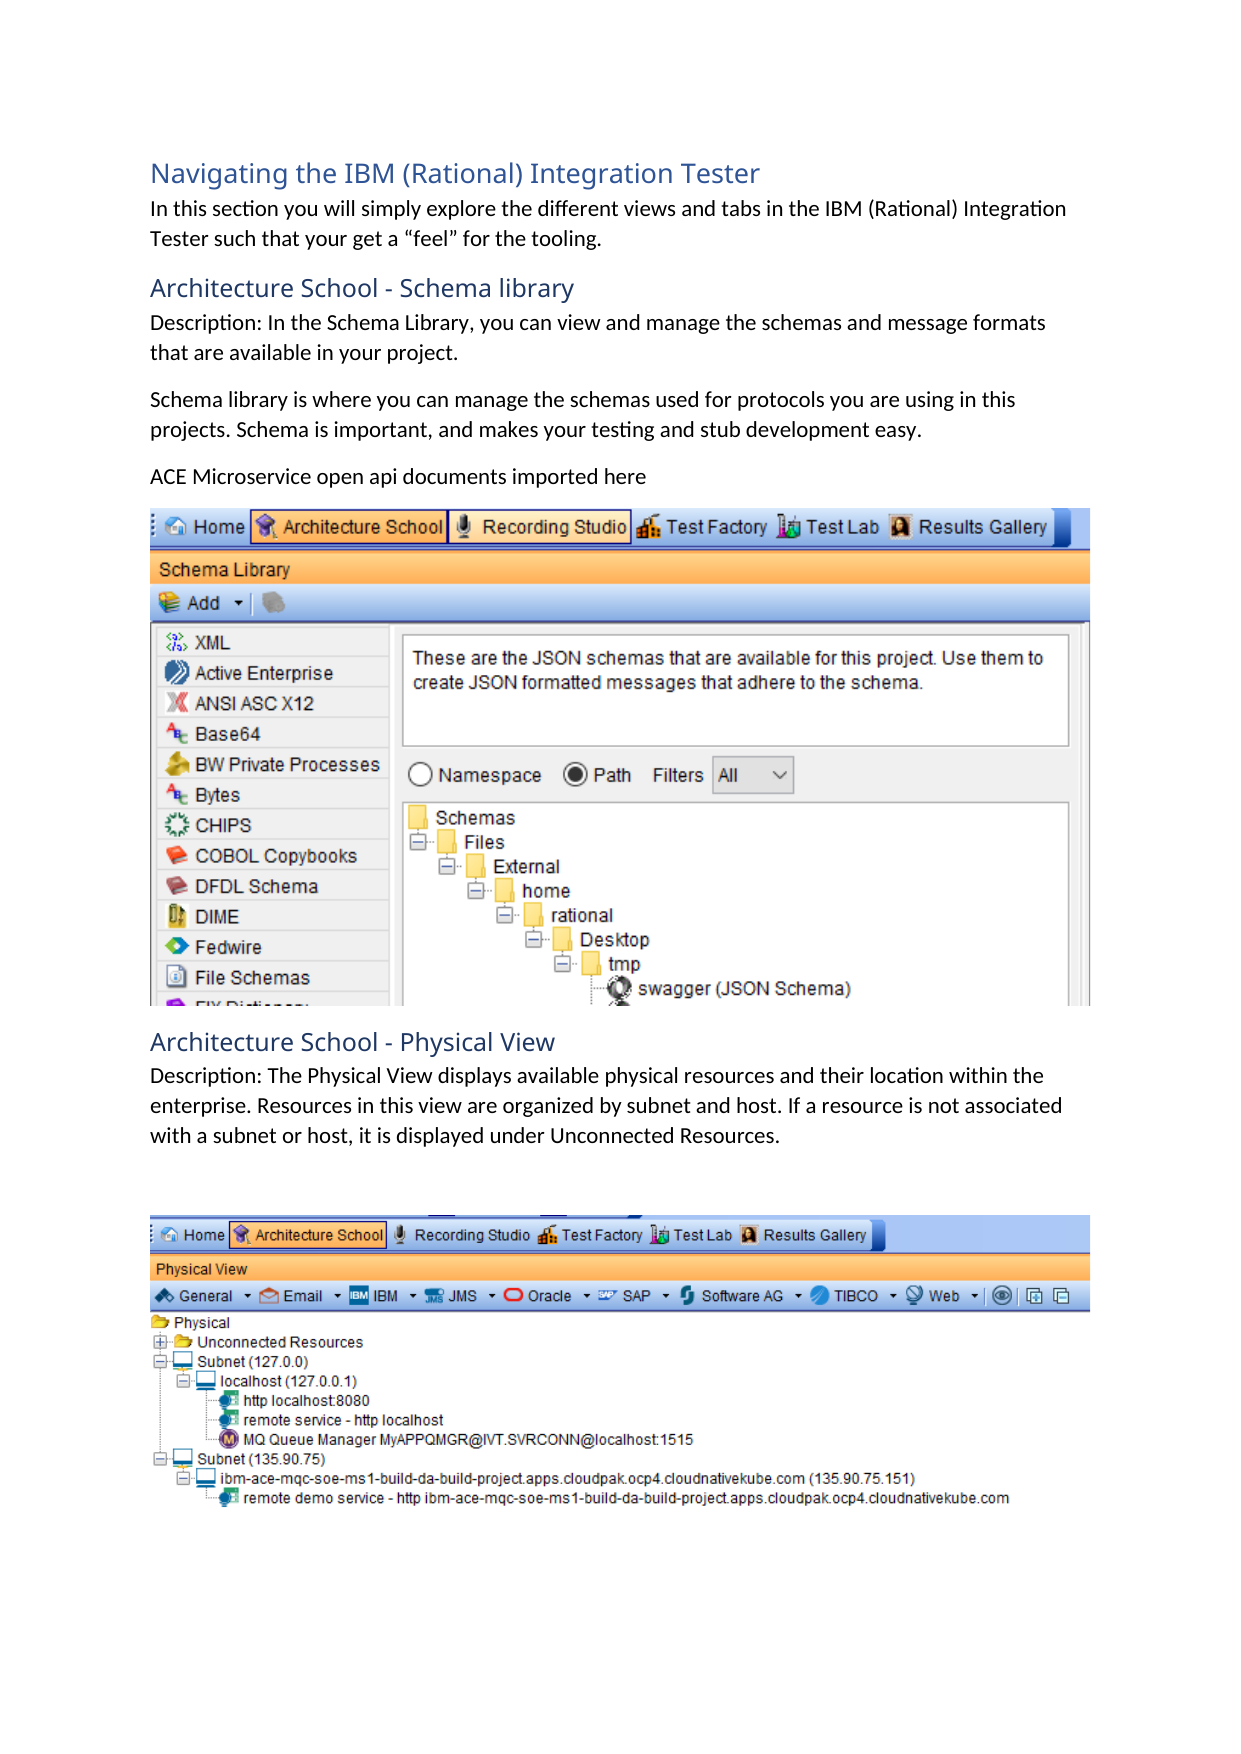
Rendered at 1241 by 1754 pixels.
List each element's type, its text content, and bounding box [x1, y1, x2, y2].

text Schema library is where you can manage the schemas used for protocols you are using in this projects. Schema is important, and makes your testing and stub development easy. [150, 385, 1090, 443]
text ACE Microservice open api documents imported here [150, 462, 1090, 490]
picture [150, 1215, 1091, 1518]
text Description: In the Schema Library, you can view and manage the schemas and message formats that are available in your project. [150, 308, 1090, 366]
subtitle Architecture School - Physical View [150, 1024, 1090, 1058]
subtitle Architecture School - Schema library [150, 271, 1090, 305]
picture [150, 508, 1091, 1006]
subtitle Navigating the IBM (Rational) Integration Tester [150, 154, 1090, 191]
text In this section you will simply explore the different views and tabs in the IBM (Rational) Integration Tester such that your get a “feel” for the tooling. [150, 194, 1090, 252]
text Description: The Physical View displays available physical resources and their location within the enterprise. Resources in this view are organized by subnet and host. If a resource is not associated with a subnet or host, it is displayed under Unconnected Resources. [150, 1061, 1090, 1149]
